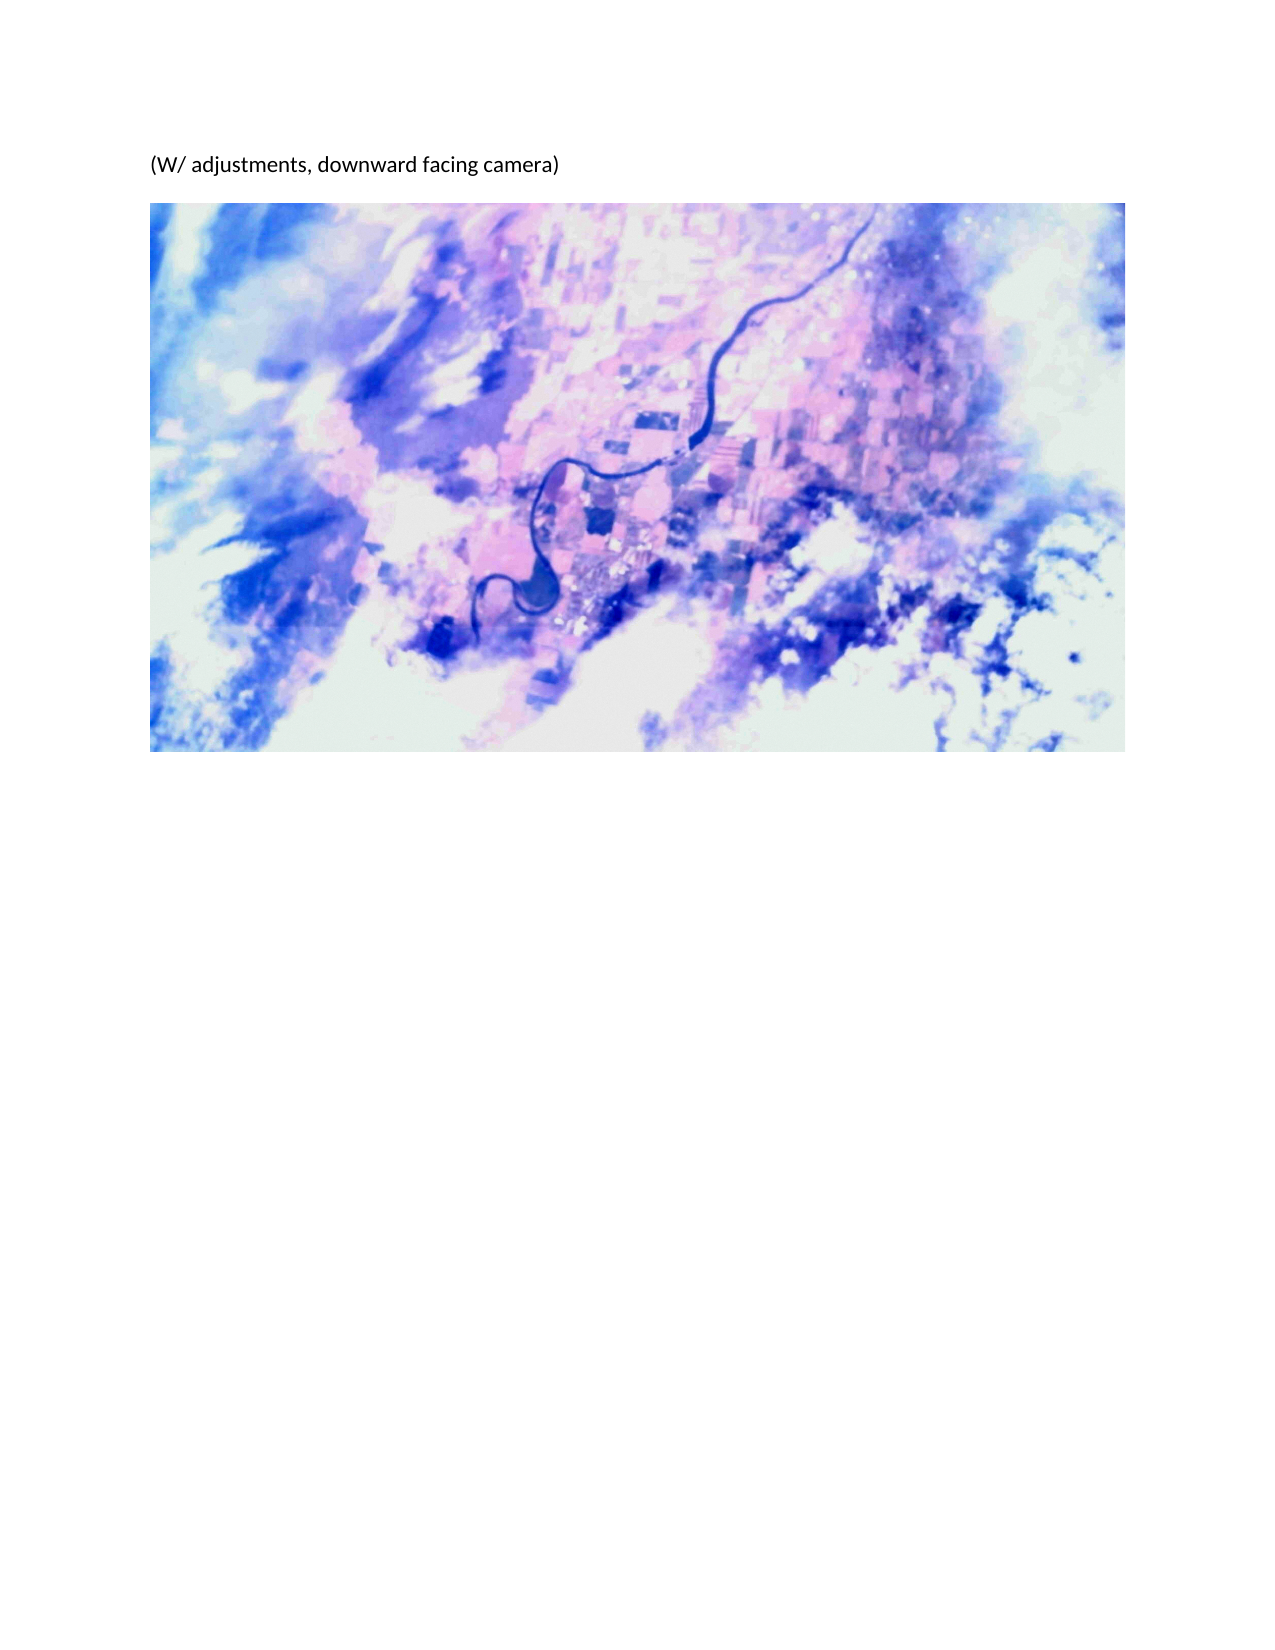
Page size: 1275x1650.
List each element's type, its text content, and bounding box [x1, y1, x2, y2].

picture [150, 203, 1125, 752]
text (W/ adjustments, downward facing camera) [150, 150, 1125, 178]
